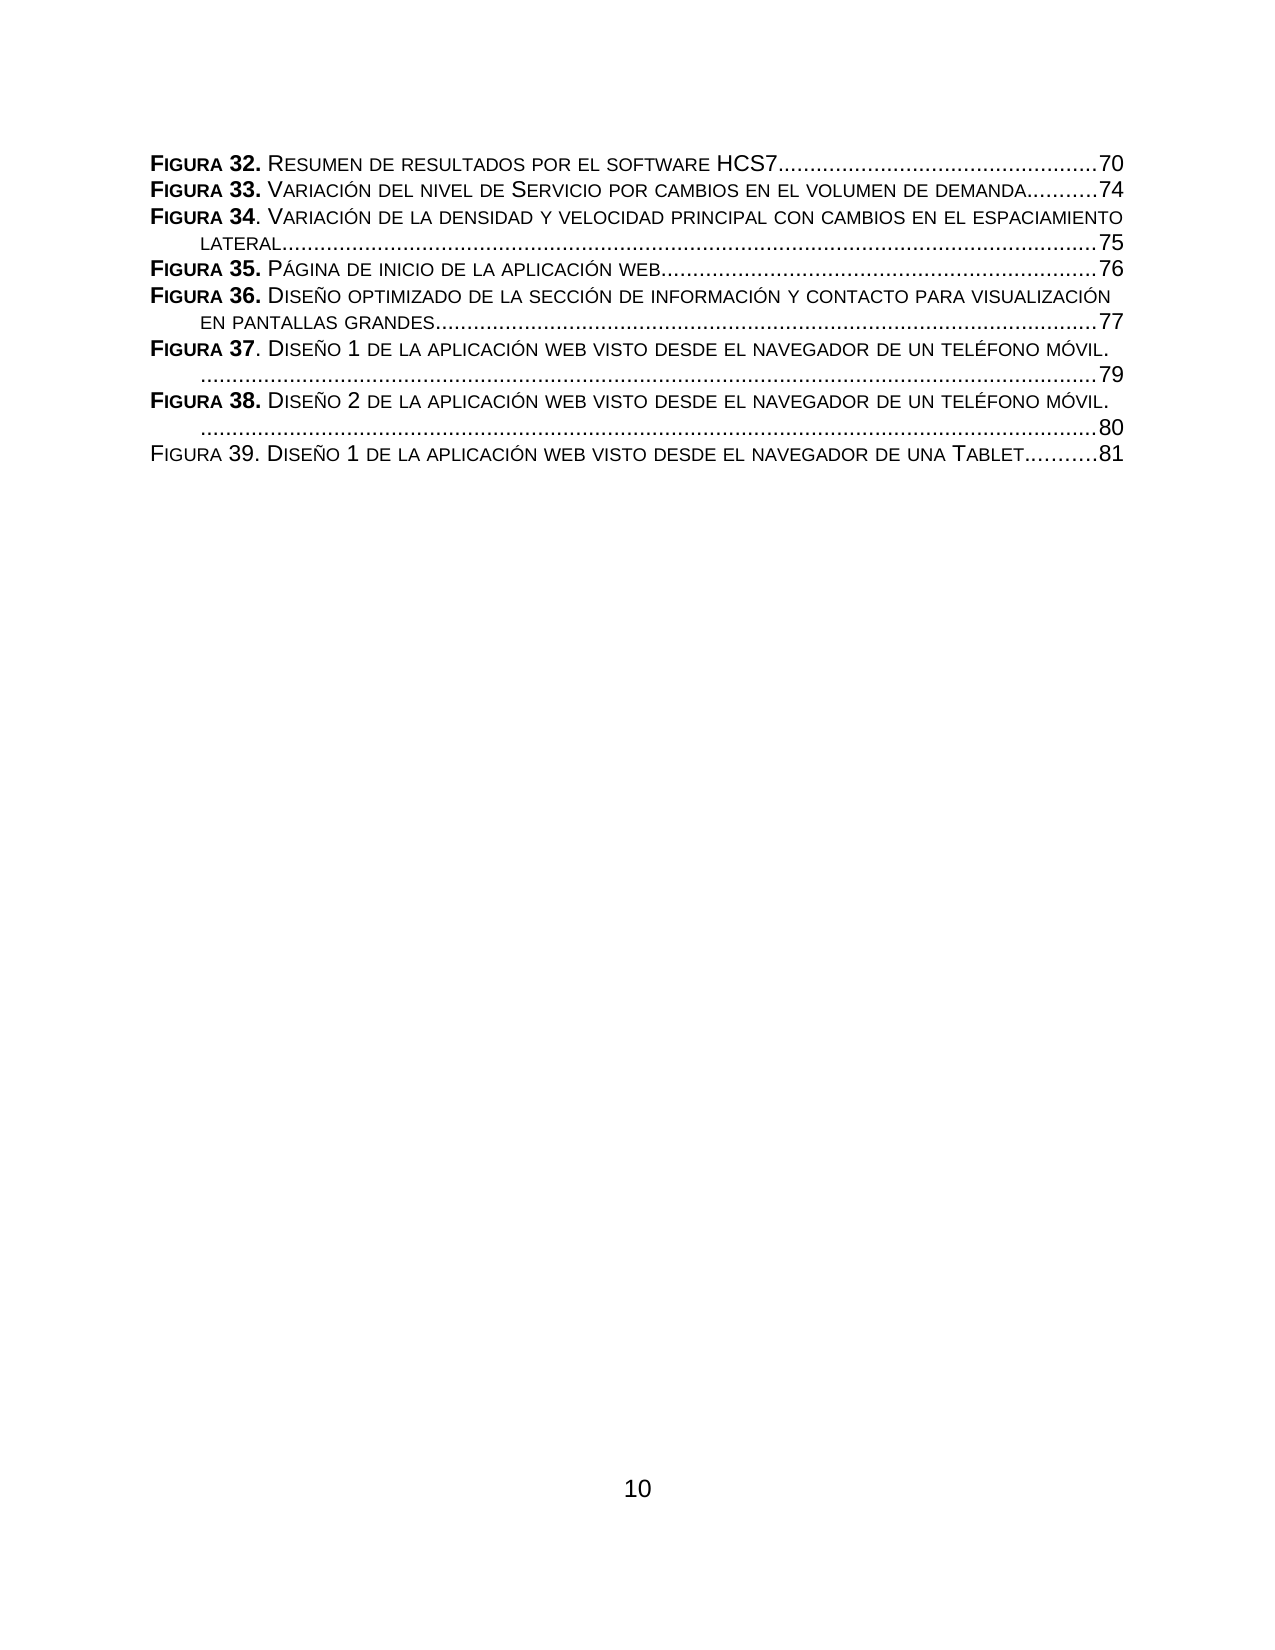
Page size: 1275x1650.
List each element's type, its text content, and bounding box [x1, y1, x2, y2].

text Figura 38. Diseño 2 de la aplicación web visto desde el navegador de un teléfono móvil. 80 [150, 387, 1125, 440]
text Figura 33. Variación del nivel de Servicio por cambios en el volumen de demanda. 74 [150, 176, 1125, 203]
text Figura 32. Resumen de resultados por el software HCS7. 70 [150, 150, 1125, 176]
text Figura 36. Diseño optimizado de la sección de información y contacto para visualización en pantallas grandes. 77 [150, 282, 1125, 334]
text Figura 37. Diseño 1 de la aplicación web visto desde el navegador de un teléfono móvil. 79 [150, 334, 1125, 387]
text Figura 35. Página de inicio de la aplicación web. 76 [150, 255, 1125, 282]
text Figura 39. Diseño 1 de la aplicación web visto desde el navegador de una Tablet. 81 [150, 440, 1125, 466]
text Figura 34. Variación de la densidad y velocidad principal con cambios en el espaciamiento lateral. 75 [150, 203, 1125, 255]
